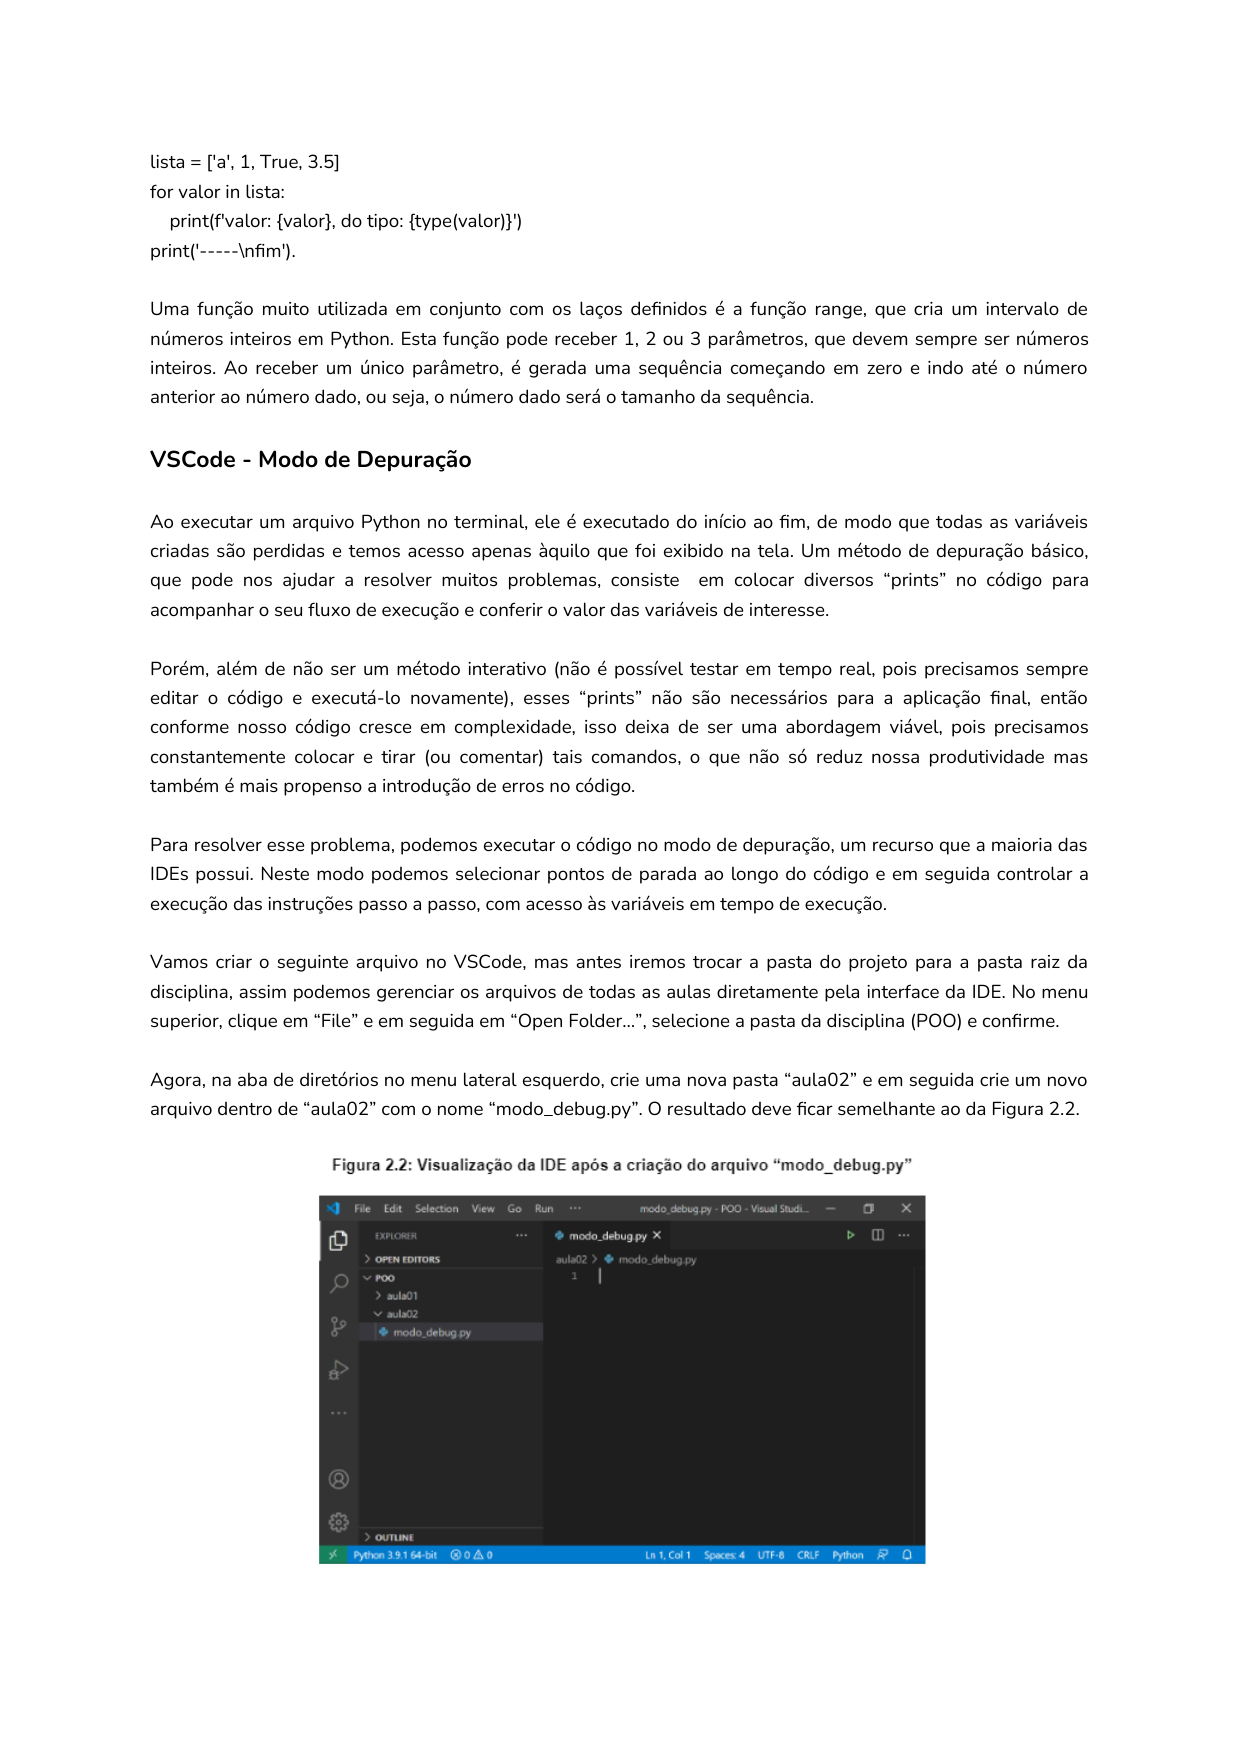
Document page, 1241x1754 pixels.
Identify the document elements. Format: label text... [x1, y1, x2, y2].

text Agora, na aba de diretórios no menu lateral esquerdo, crie uma nova pasta “aula02” e em seguida crie um novo arquivo dentro de “aula02” com o nome “modo_debug.py”. O resultado deve ficar semelhante ao da Figura 2.2. [150, 1067, 1090, 1122]
text print('-----\nfim'). [150, 238, 1090, 264]
text Para resolver esse problema, podemos executar o código no modo de depuração, um recurso que a maioria das IDEs possui. Neste modo podemos selecionar pontos de parada ao longo do código e em seguida controlar a execução das instruções passo a passo, com acesso às variáveis em tempo de execução. [150, 832, 1090, 917]
text lista = ['a', 1, True, 3.5] [150, 150, 1090, 176]
subtitle VSCode - Modo de Depuração [150, 444, 1090, 475]
text Vamos criar o seguinte arquivo no VSCode, mas antes iremos trocar a pasta do projeto para a pasta raiz da disciplina, assim podemos gerenciar os arquivos de todas as aulas diretamente pela interface da IDE. No menu superior, clique em “File” e em seguida em “Open Folder…”, selecione a pasta da disciplina (POO) e confirme. [150, 950, 1090, 1034]
text Uma função muito utilizada em conjunto com os laços definidos é a função range, que cria um intervalo de números inteiros em Python. Esta função pode receber 1, 2 ou 3 parâmetros, que devem sempre ser números inteiros. Ao receber um único parâmetro, é gerada uma sequência começando em zero e indo até o número anterior ao número dado, ou seja, o número dado será o tamanho da sequência. [150, 297, 1090, 411]
picture [312, 1155, 928, 1570]
text Porém, além de não ser um método interativo (não é possível testar em tempo real, pois precisamos sempre editar o código e executá-lo novamente), esses “prints” não são necessários para a aplicação final, então conforme nosso código cresce em complexidade, isso deixa de ser uma abordagem viável, pois precisamos constantemente colocar e tirar (ou comentar) tais comandos, o que não só reduz nossa produtividade mas também é mais propenso a introdução de erros no código. [150, 656, 1090, 799]
text Ao executar um arquivo Python no terminal, ele é executado do início ao fim, de modo que todas as variáveis criadas são perdidas e temos acesso apenas àquilo que foi exibido na tela. Um método de depuração básico, que pode nos ajudar a resolver muitos problemas, consiste em colocar diversos “prints” no código para acompanhar o seu fluxo de execução e conferir o valor das variáveis de interesse. [150, 509, 1090, 623]
text for valor in lista: [150, 179, 1090, 205]
text print(f'valor: {valor}, do tipo: {type(valor)}') [150, 209, 1090, 234]
